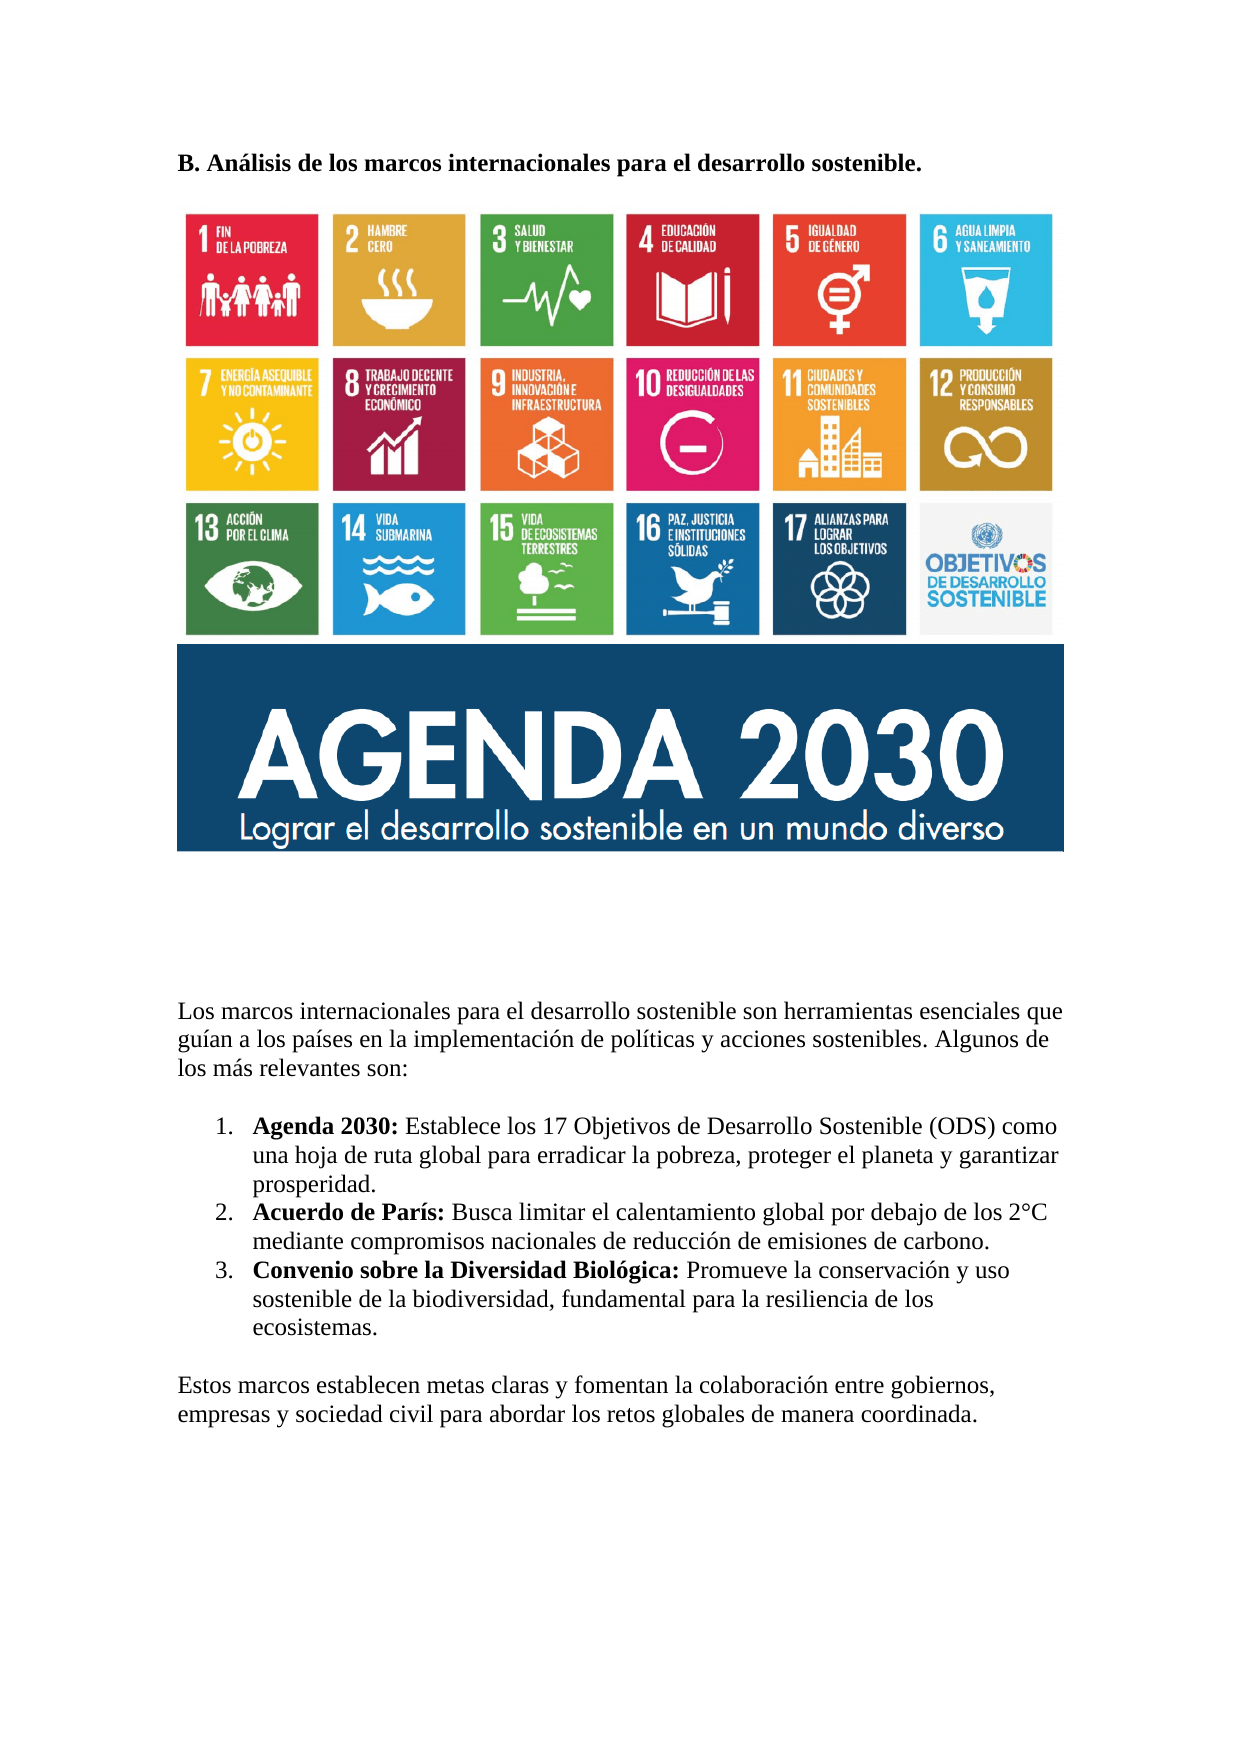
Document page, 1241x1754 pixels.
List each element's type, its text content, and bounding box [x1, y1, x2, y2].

list Convenio sobre la Diversidad Biológica: Promueve la conservación y uso sostenible de la biodiversidad, fundamental para la resiliencia de los ecosistemas. [215, 1255, 1063, 1341]
list Agenda 2030: Establece los 17 Objetivos de Desarrollo Sostenible (ODS) como una hoja de ruta global para erradicar la pobreza, proteger el planeta y garantizar prosperidad. [215, 1111, 1063, 1197]
list Acuerdo de París: Busca limitar el calentamiento global por debajo de los 2°C mediante compromisos nacionales de reducción de emisiones de carbono. [215, 1197, 1063, 1255]
picture [177, 205, 1064, 851]
text Estos marcos establecen metas claras y fomentan la colaboración entre gobiernos, empresas y sociedad civil para abordar los retos globales de manera coordinada. [177, 1370, 1063, 1428]
text Los marcos internacionales para el desarrollo sostenible son herramientas esenciales que guían a los países en la implementación de políticas y acciones sostenibles. Algunos de los más relevantes son: [177, 996, 1063, 1082]
text B. Análisis de los marcos internacionales para el desarrollo sostenible. [177, 148, 1063, 176]
